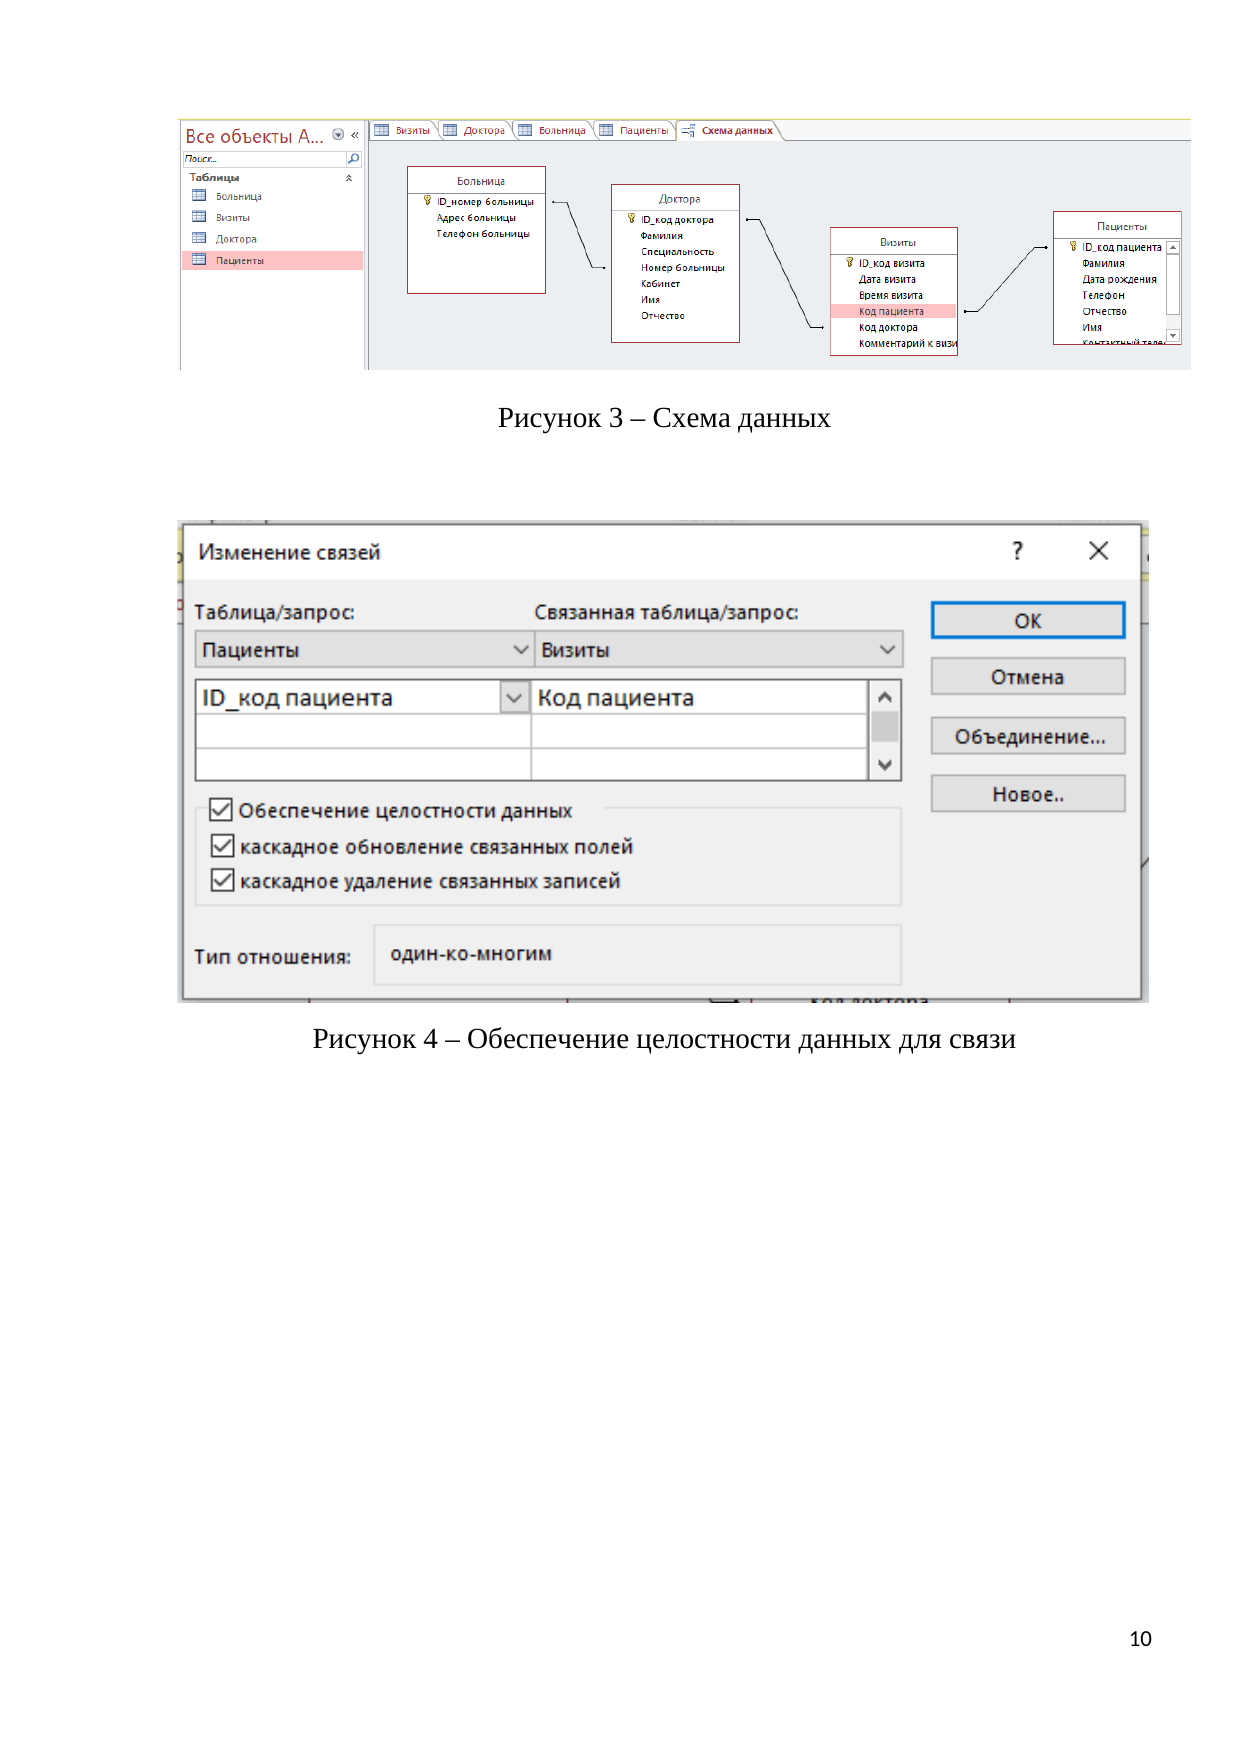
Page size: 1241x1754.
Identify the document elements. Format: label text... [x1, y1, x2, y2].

text Рисунок 4 – Обеспечение целостности данных для связи [177, 1021, 1152, 1054]
text Рисунок 3 – Схема данных [177, 400, 1152, 434]
picture [177, 520, 1149, 1003]
picture [177, 118, 1192, 370]
